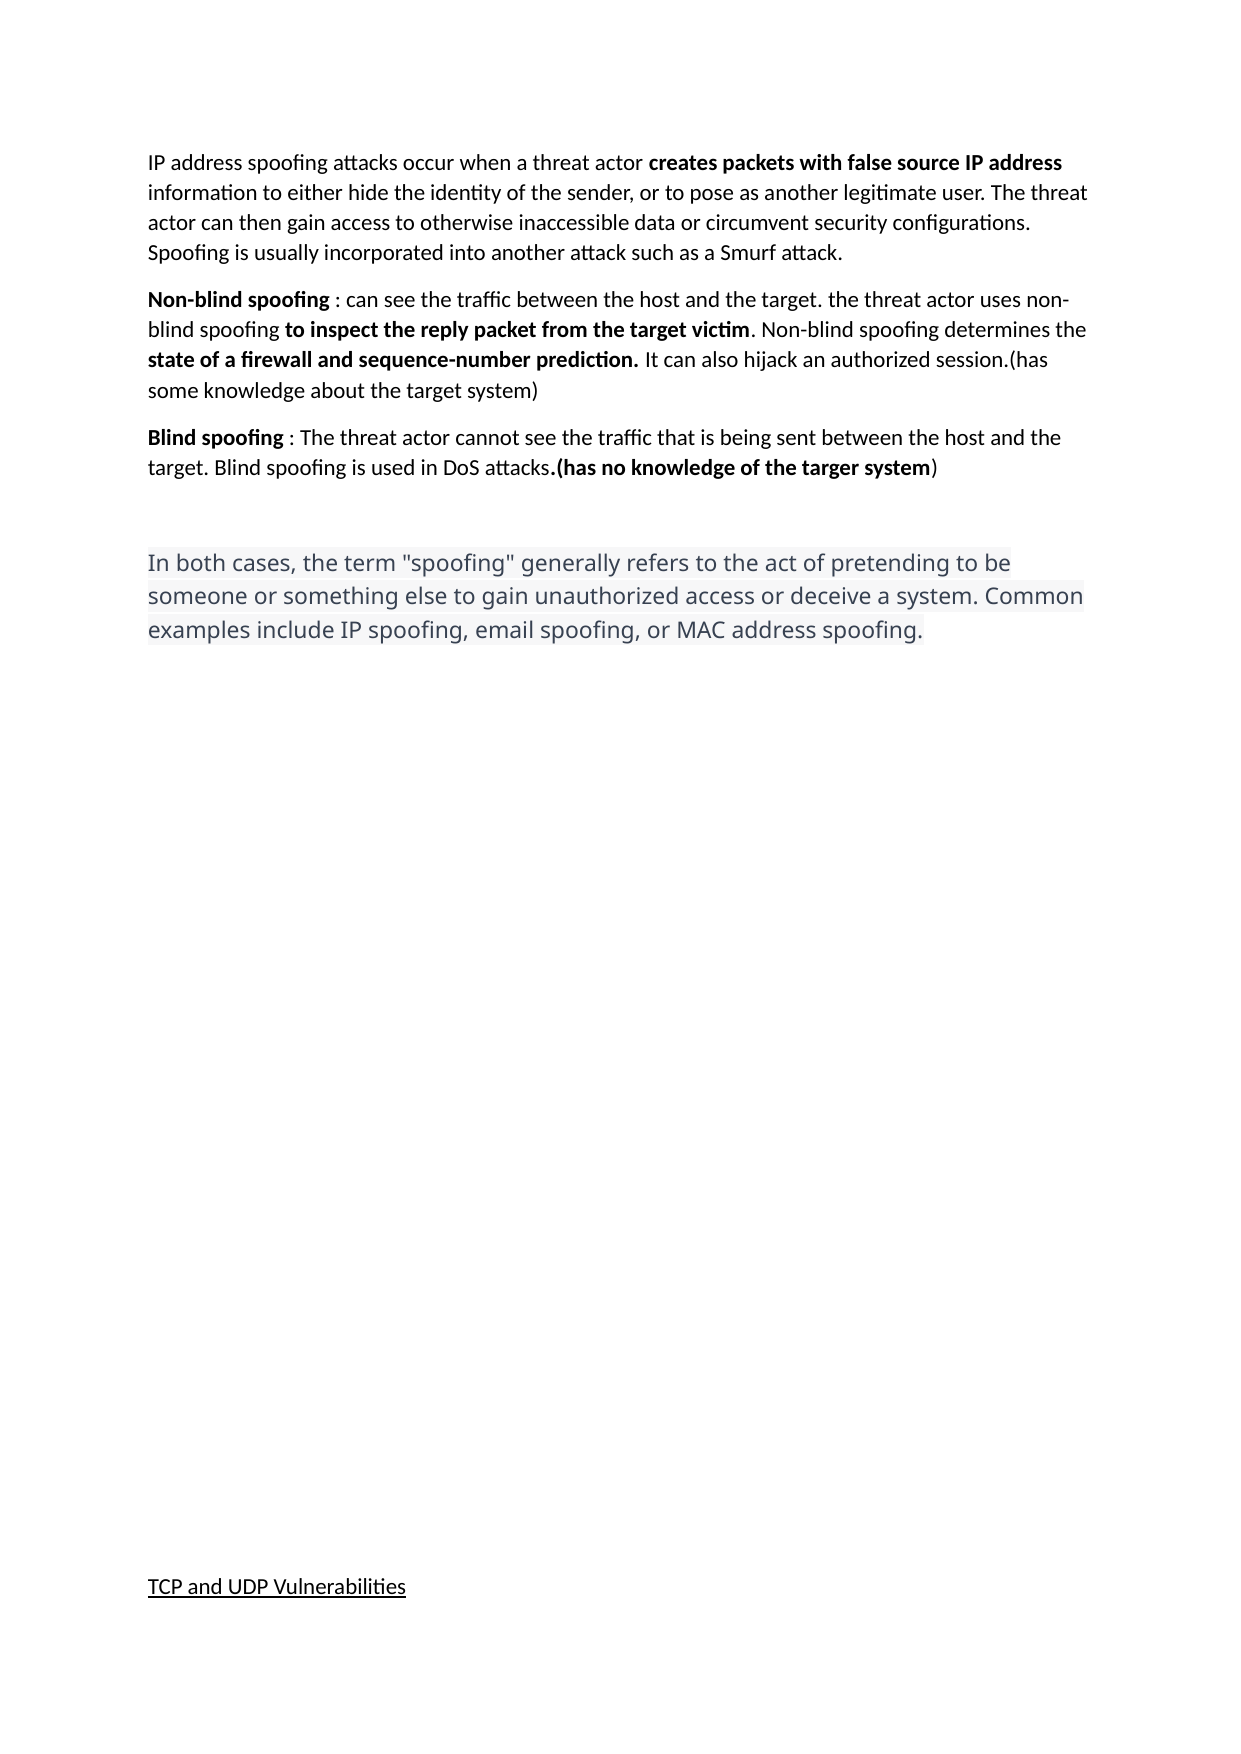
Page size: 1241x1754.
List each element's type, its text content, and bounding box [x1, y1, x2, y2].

text Non-blind spoofing : can see the traffic between the host and the target. the threat actor uses non-blind spoofing to inspect the reply packet from the target victim. Non-blind spoofing determines the state of a firewall and sequence-number prediction. It can also hijack an authorized session.(has some knowledge about the target system) [148, 285, 1093, 404]
text Blind spoofing : The threat actor cannot see the traffic that is being sent between the host and the target. Blind spoofing is used in DoS attacks.(has no knowledge of the targer system) [148, 423, 1093, 481]
text In both cases, the term "spoofing" generally refers to the act of pretending to be someone or something else to gain unauthorized access or deceive a system. Common examples include IP spoofing, email spoofing, or MAC address spoofing. [148, 547, 1093, 645]
text IP address spoofing attacks occur when a threat actor creates packets with false source IP address information to either hide the identity of the sender, or to pose as another legitimate user. The threat actor can then gain access to otherwise inaccessible data or circumvent security configurations. Spoofing is usually incorporated into another attack such as a Smurf attack. [148, 148, 1093, 266]
text TCP and UDP Vulnerabilities [148, 1572, 1093, 1600]
